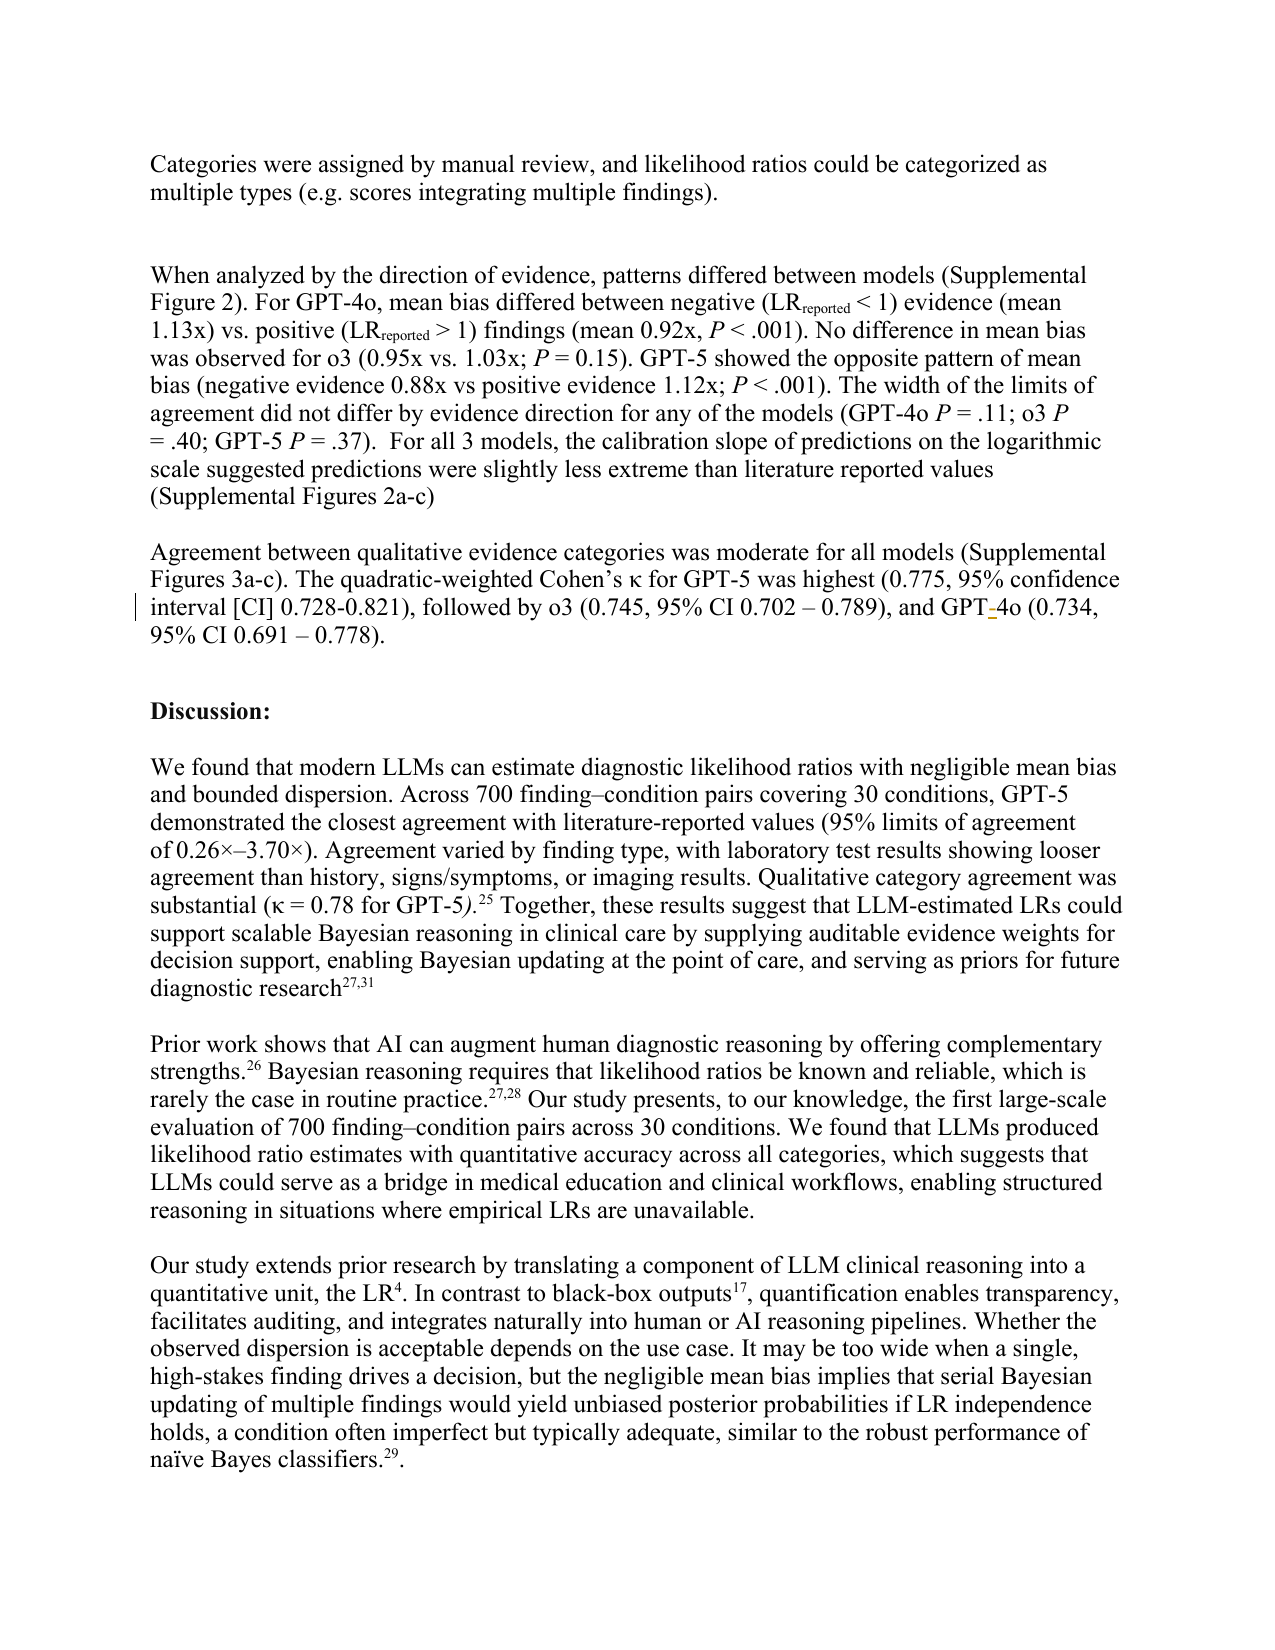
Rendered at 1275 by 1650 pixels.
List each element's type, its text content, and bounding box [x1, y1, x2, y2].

text Agreement between qualitative evidence categories was moderate for all models (Supplemental Figures 3a-c). The quadratic-weighted Cohen’s κ for GPT-5 was highest (0.775, 95% confidence interval [CI] 0.728-0.821), followed by o3 (0.745, 95% CI 0.702 – 0.789), and GPT4o (0.734, 95% CI 0.691 – 0.778). [150, 538, 1125, 649]
subtitle Discussion: [150, 697, 1125, 725]
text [150, 150, 1125, 205]
text We found that modern LLMs can estimate diagnostic likelihood ratios with negligible mean bias and bounded dispersion. Across 700 finding–condition pairs covering 30 conditions, GPT-5 demonstrated the closest agreement with literature-reported values (95% limits of agreement of 0.26×–3.70×). Agreement varied by finding type, with laboratory test results showing looser agreement than history, signs/symptoms, or imaging results. Qualitative category agreement was substantial (κ = 0.78 for GPT-5).25 Together, these results suggest that LLM-estimated LRs could support scalable Bayesian reasoning in clinical care by supplying auditable evidence weights for decision support, enabling Bayesian updating at the point of care, and serving as priors for future diagnostic research27,31 [150, 753, 1125, 1002]
text Our study extends prior research by translating a component of LLM clinical reasoning into a quantitative unit, the LR4. In contrast to black-box outputs17, quantification enables transparency, facilitates auditing, and integrates naturally into human or AI reasoning pipelines. Whether the observed dispersion is acceptable depends on the use case. It may be too wide when a single, high-stakes finding drives a decision, but the negligible mean bias implies that serial Bayesian updating of multiple findings would yield unbiased posterior probabilities if LR independence holds, a condition often imperfect but typically adequate, similar to the robust performance of naïve Bayes classifiers.29. [150, 1251, 1125, 1473]
text Prior work shows that AI can augment human diagnostic reasoning by offering complementary strengths.26 Bayesian reasoning requires that likelihood ratios be known and reliable, which is rarely the case in routine practice.27,28 Our study presents, to our knowledge, the first large-scale evaluation of 700 finding–condition pairs across 30 conditions. We found that LLMs produced likelihood ratio estimates with quantitative accuracy across all categories, which suggests that LLMs could serve as a bridge in medical education and clinical workflows, enabling structured reasoning in situations where empirical LRs are unavailable. [150, 1030, 1125, 1224]
text When analyzed by the direction of evidence, patterns differed between models (Supplemental Figure 2). For GPT-4o, mean bias differed between negative (LRreported < 1) evidence (mean 1.13x) vs. positive (LRreported > 1) findings (mean 0.92x, P < .001). No difference in mean bias was observed for o3 (0.95x vs. 1.03x; P = 0.15). GPT-5 showed the opposite pattern of mean bias (negative evidence 0.88x vs positive evidence 1.12x; P < .001). The width of the limits of agreement did not differ by evidence direction for any of the models (GPT-4o P = .11; o3 P = .40; GPT-5 P = .37). For all 3 models, the calibration slope of predictions on the logarithmic scale suggested predictions were slightly less extreme than literature reported values (Supplemental Figures 2a-c) [150, 261, 1125, 510]
